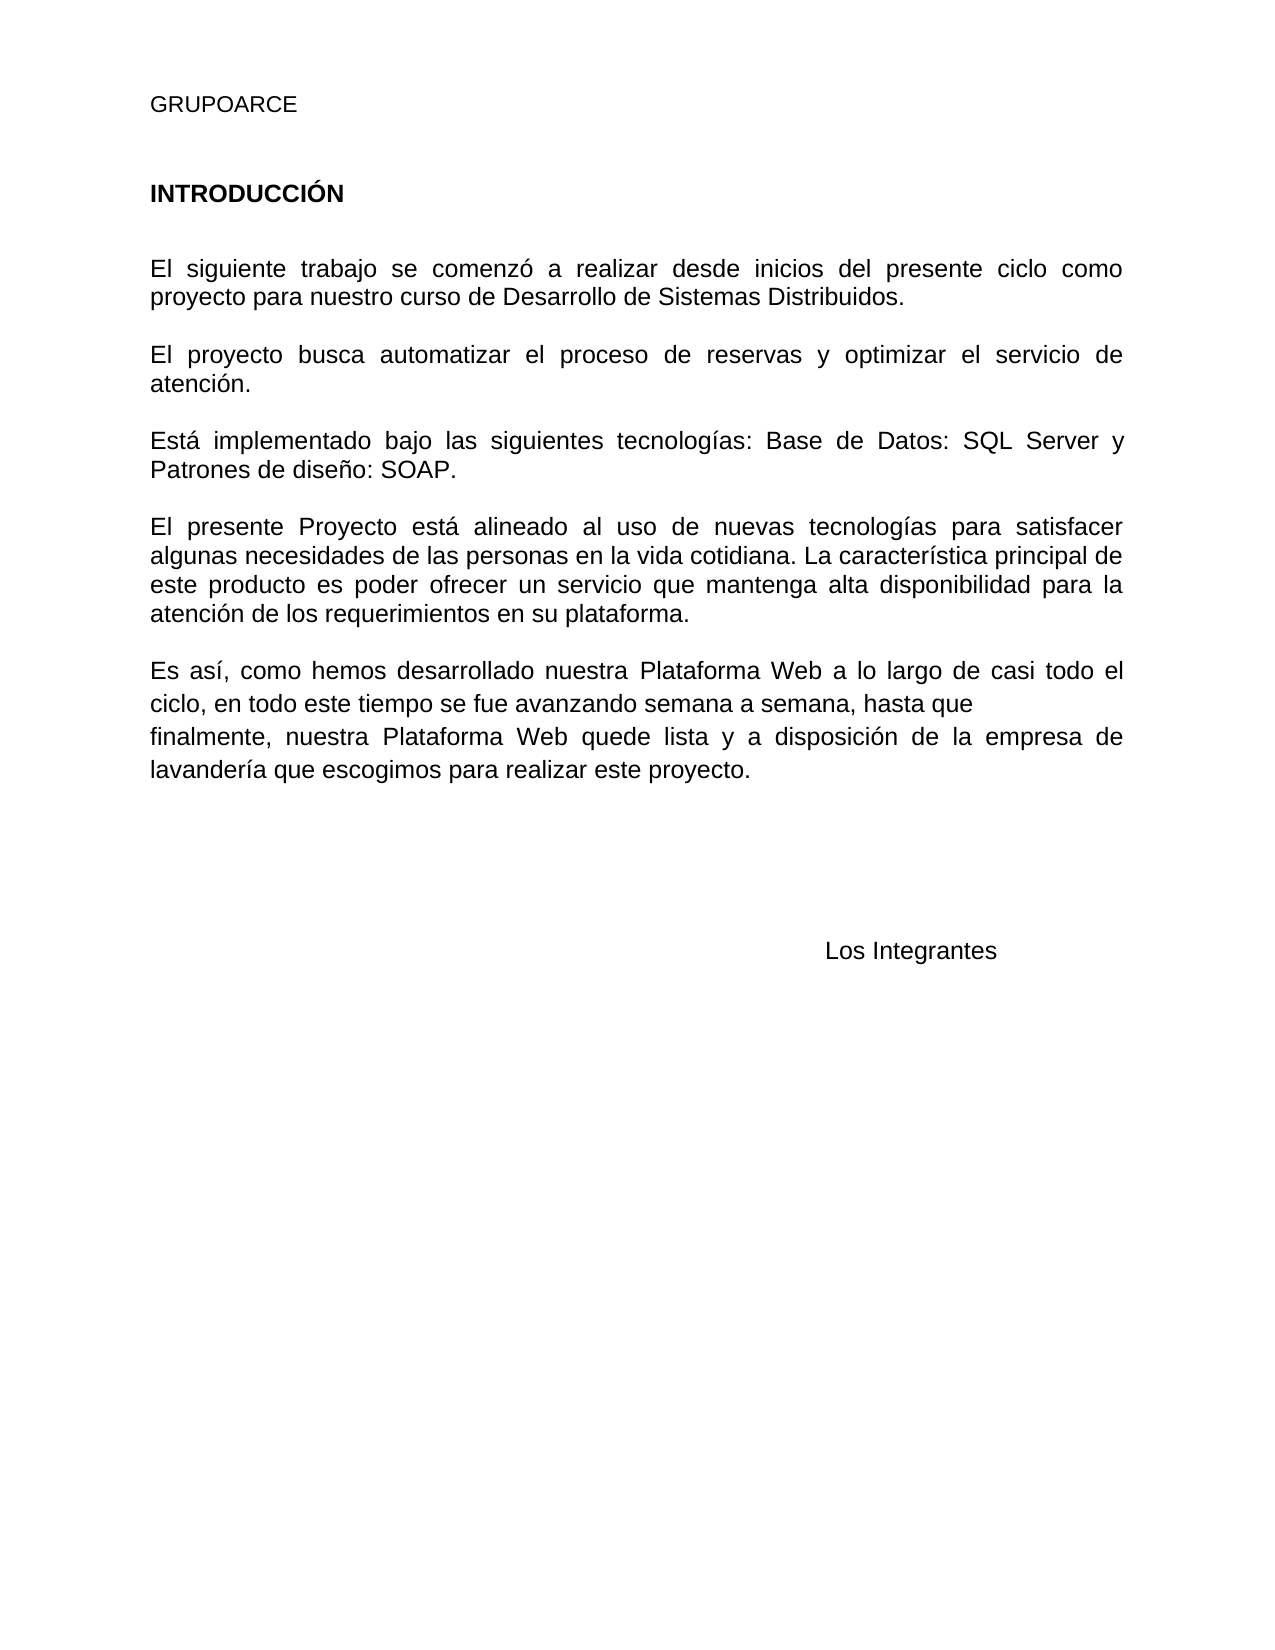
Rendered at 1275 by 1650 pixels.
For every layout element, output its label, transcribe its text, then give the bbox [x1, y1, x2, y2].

text El proyecto busca automatizar el proceso de reservas y optimizar el servicio de atención. [150, 340, 1125, 397]
text El presente Proyecto está alineado al uso de nuevas tecnologías para satisfacer algunas necesidades de las personas en la vida cotidiana. La característica principal de este producto es poder ofrecer un servicio que mantenga alta disponibilidad para la atención de los requerimientos en su plataforma. [150, 512, 1125, 627]
text El siguiente trabajo se comenzó a realizar desde inicios del presente ciclo como proyecto para nuestro curso de Desarrollo de Sistemas Distribuidos. [150, 253, 1125, 311]
text Es así, como hemos desarrollado nuestra Plataforma Web a lo largo de casi todo el ciclo, en todo este tiempo se fue avanzando semana a semana, hasta que [150, 656, 1125, 718]
text Los Integrantes [150, 936, 1125, 965]
text finalmente, nuestra Plataforma Web quede lista y a disposición de la empresa de lavandería que escogimos para realizar este proyecto. [150, 722, 1125, 784]
text Está implementado bajo las siguientes tecnologías: Base de Datos: SQL Server y Patrones de diseño: SOAP. [150, 426, 1125, 483]
subtitle INTRODUCCIÓN [150, 179, 1125, 208]
